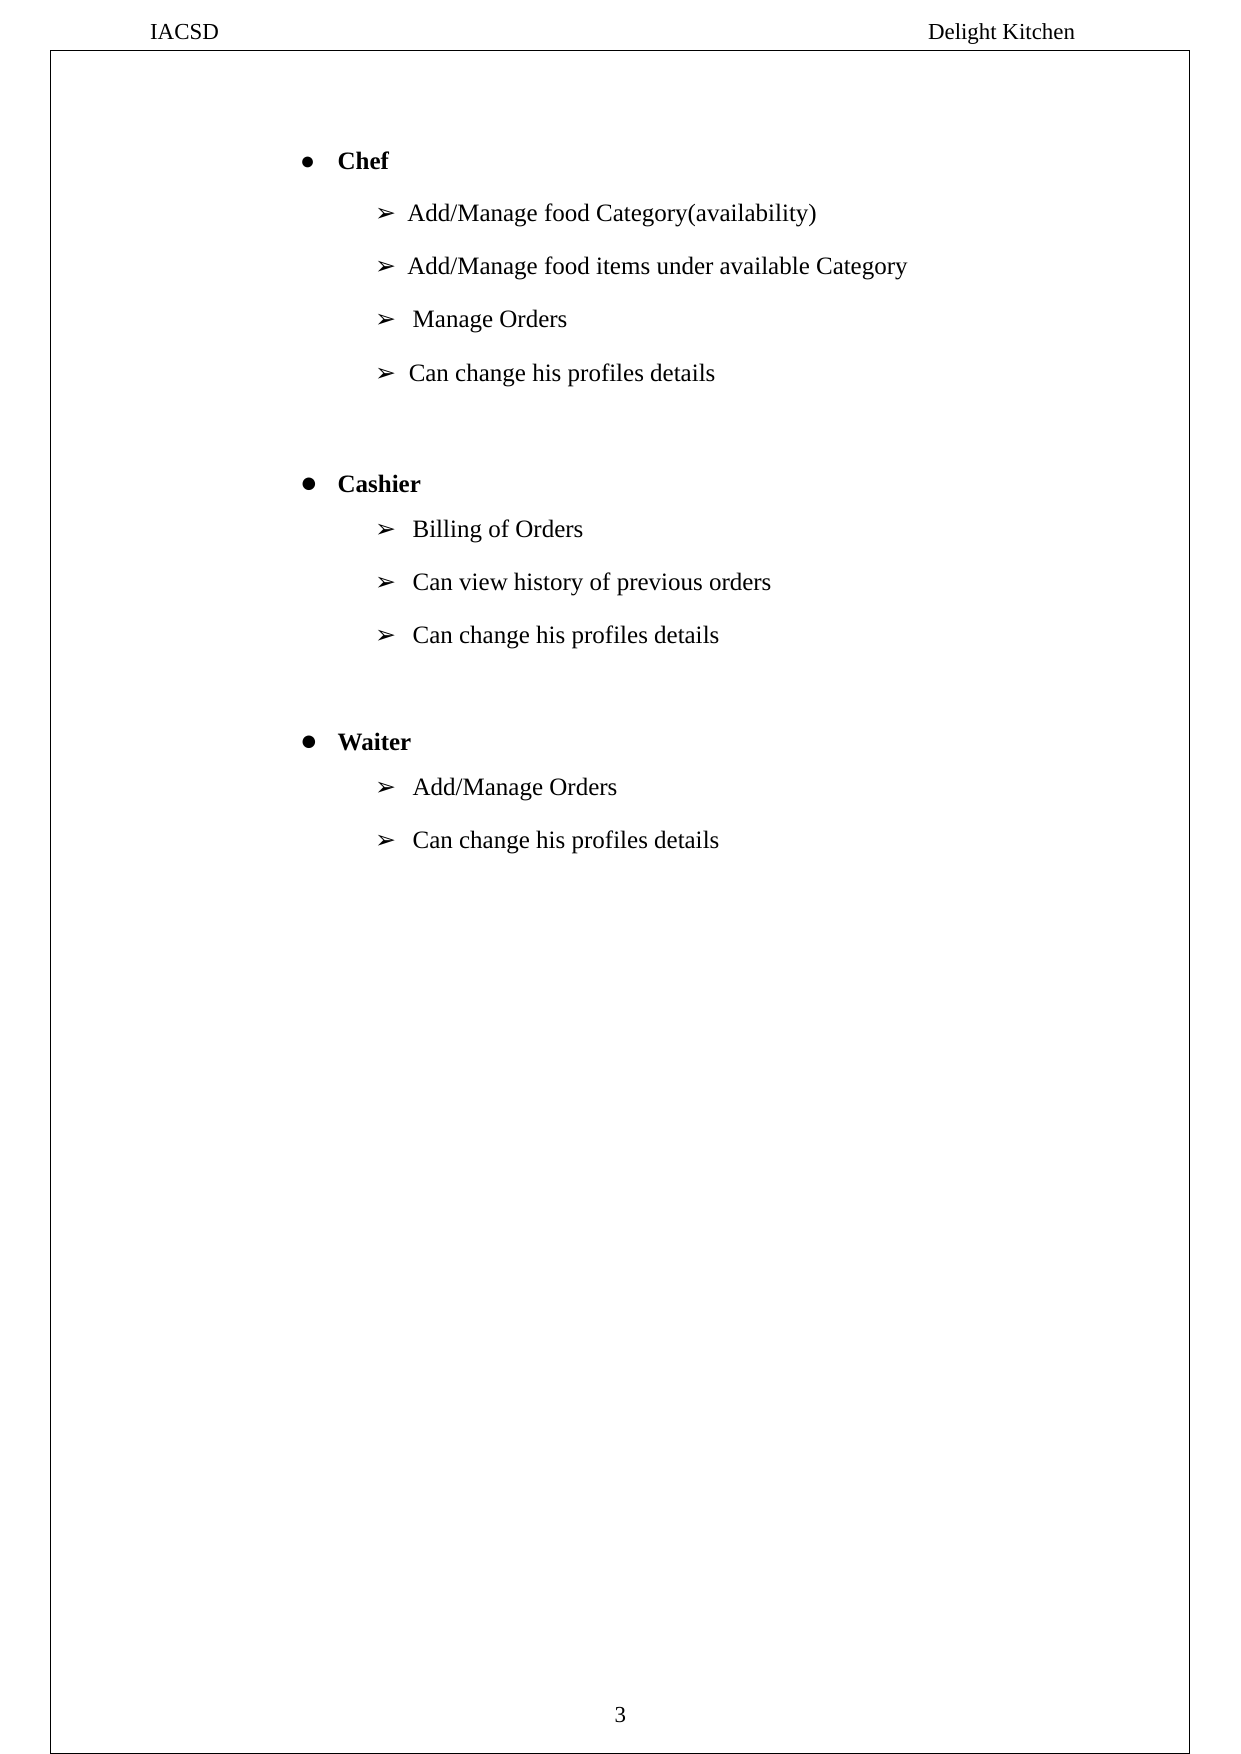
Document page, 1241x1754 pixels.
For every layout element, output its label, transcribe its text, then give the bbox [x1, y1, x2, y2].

text Can change his profiles details [375, 826, 1090, 854]
text ● Waiter [300, 728, 1090, 756]
text Billing of Orders [375, 515, 1090, 543]
text Can change his profiles details [375, 621, 1090, 649]
text Manage Orders [375, 305, 1090, 333]
text Add/Manage food Category(availability) [375, 199, 1090, 227]
text Add/Manage Orders [375, 773, 1090, 801]
text ● Chef [300, 150, 1090, 174]
text Can change his profiles details [375, 358, 1090, 387]
text Add/Manage food items under available Category [375, 252, 1090, 280]
text ● Cashier [300, 470, 1090, 498]
text Can view history of previous orders [375, 568, 1090, 596]
